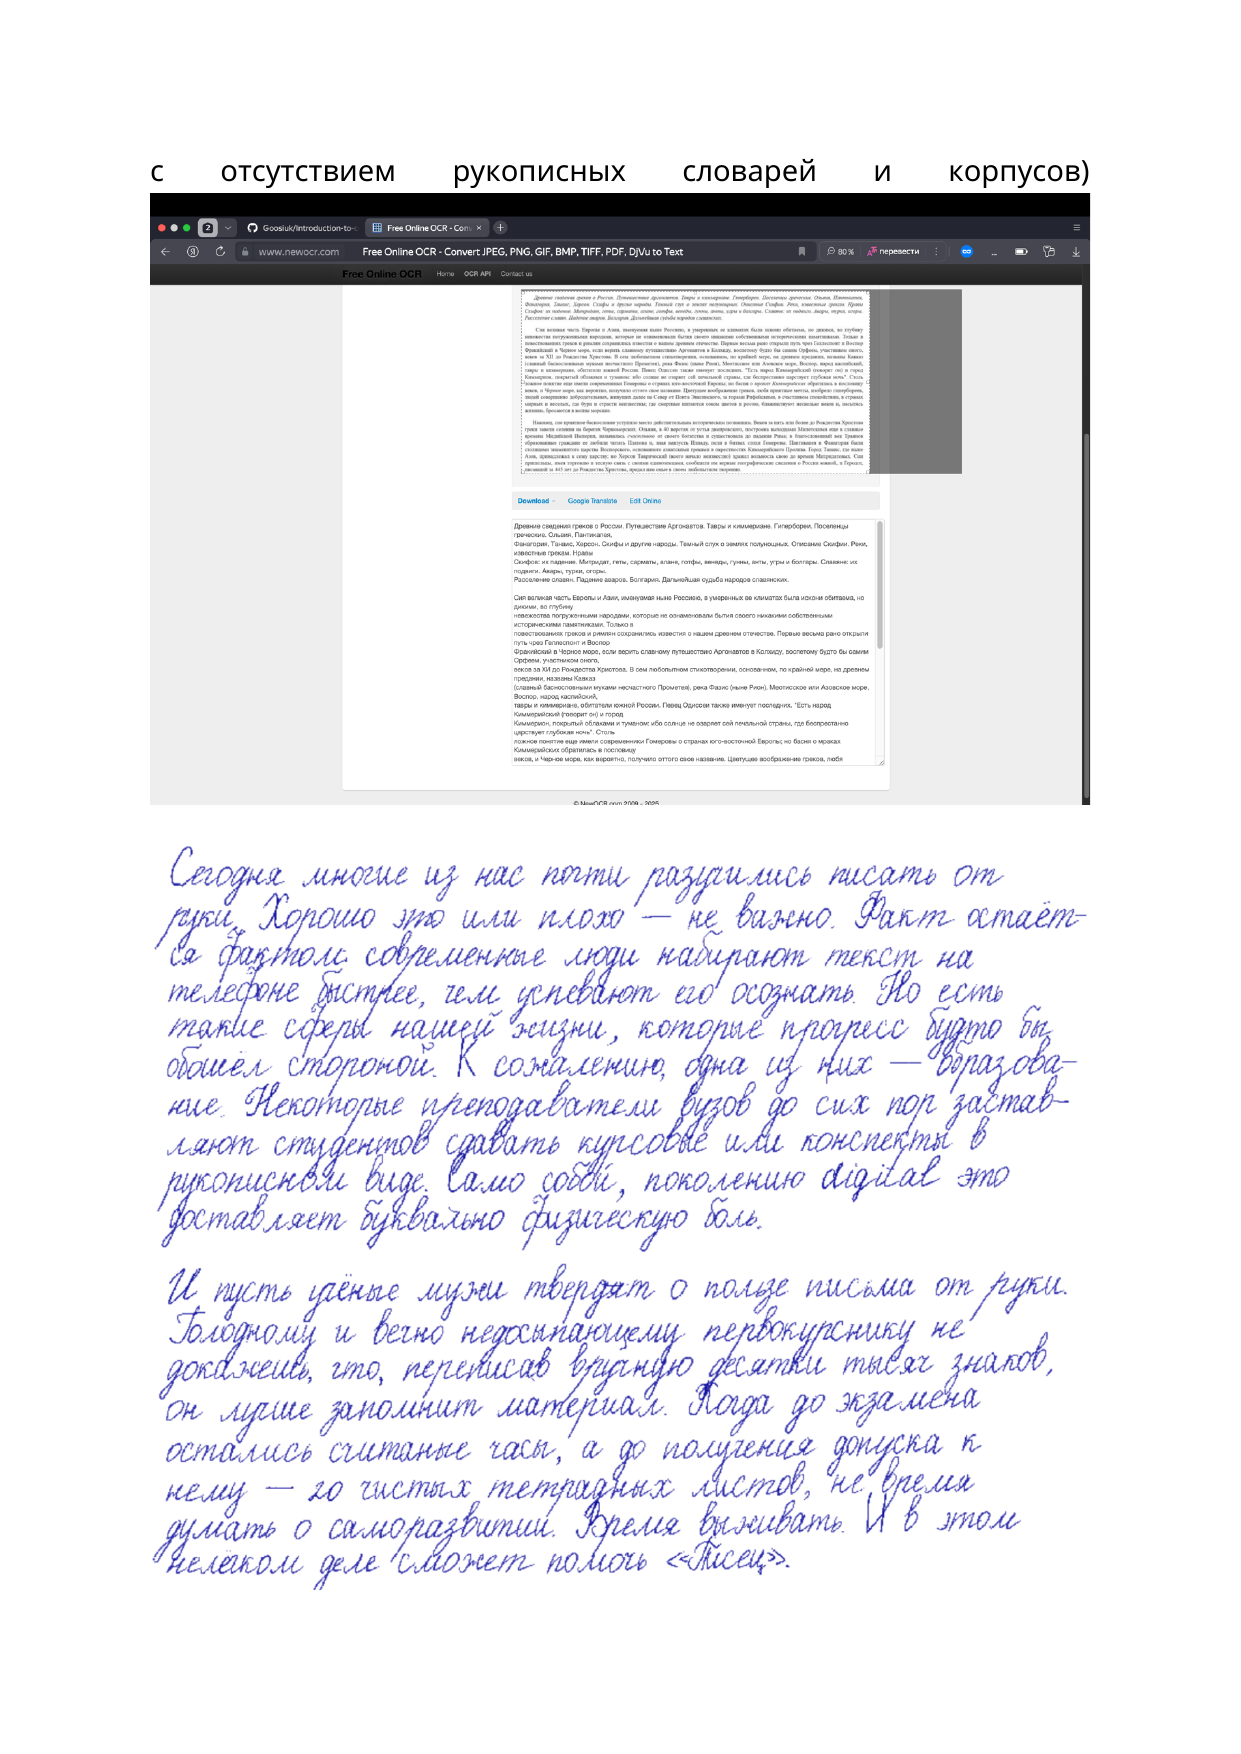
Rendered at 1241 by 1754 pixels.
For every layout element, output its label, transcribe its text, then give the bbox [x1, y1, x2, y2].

picture [150, 193, 1091, 805]
text Мы смогли получить точное распознавание, однако, для второго текста мы получили лишь набор символов (это связано с отсутствием рукописных словарей и корпусов) [150, 150, 1090, 193]
picture [150, 829, 1091, 1590]
